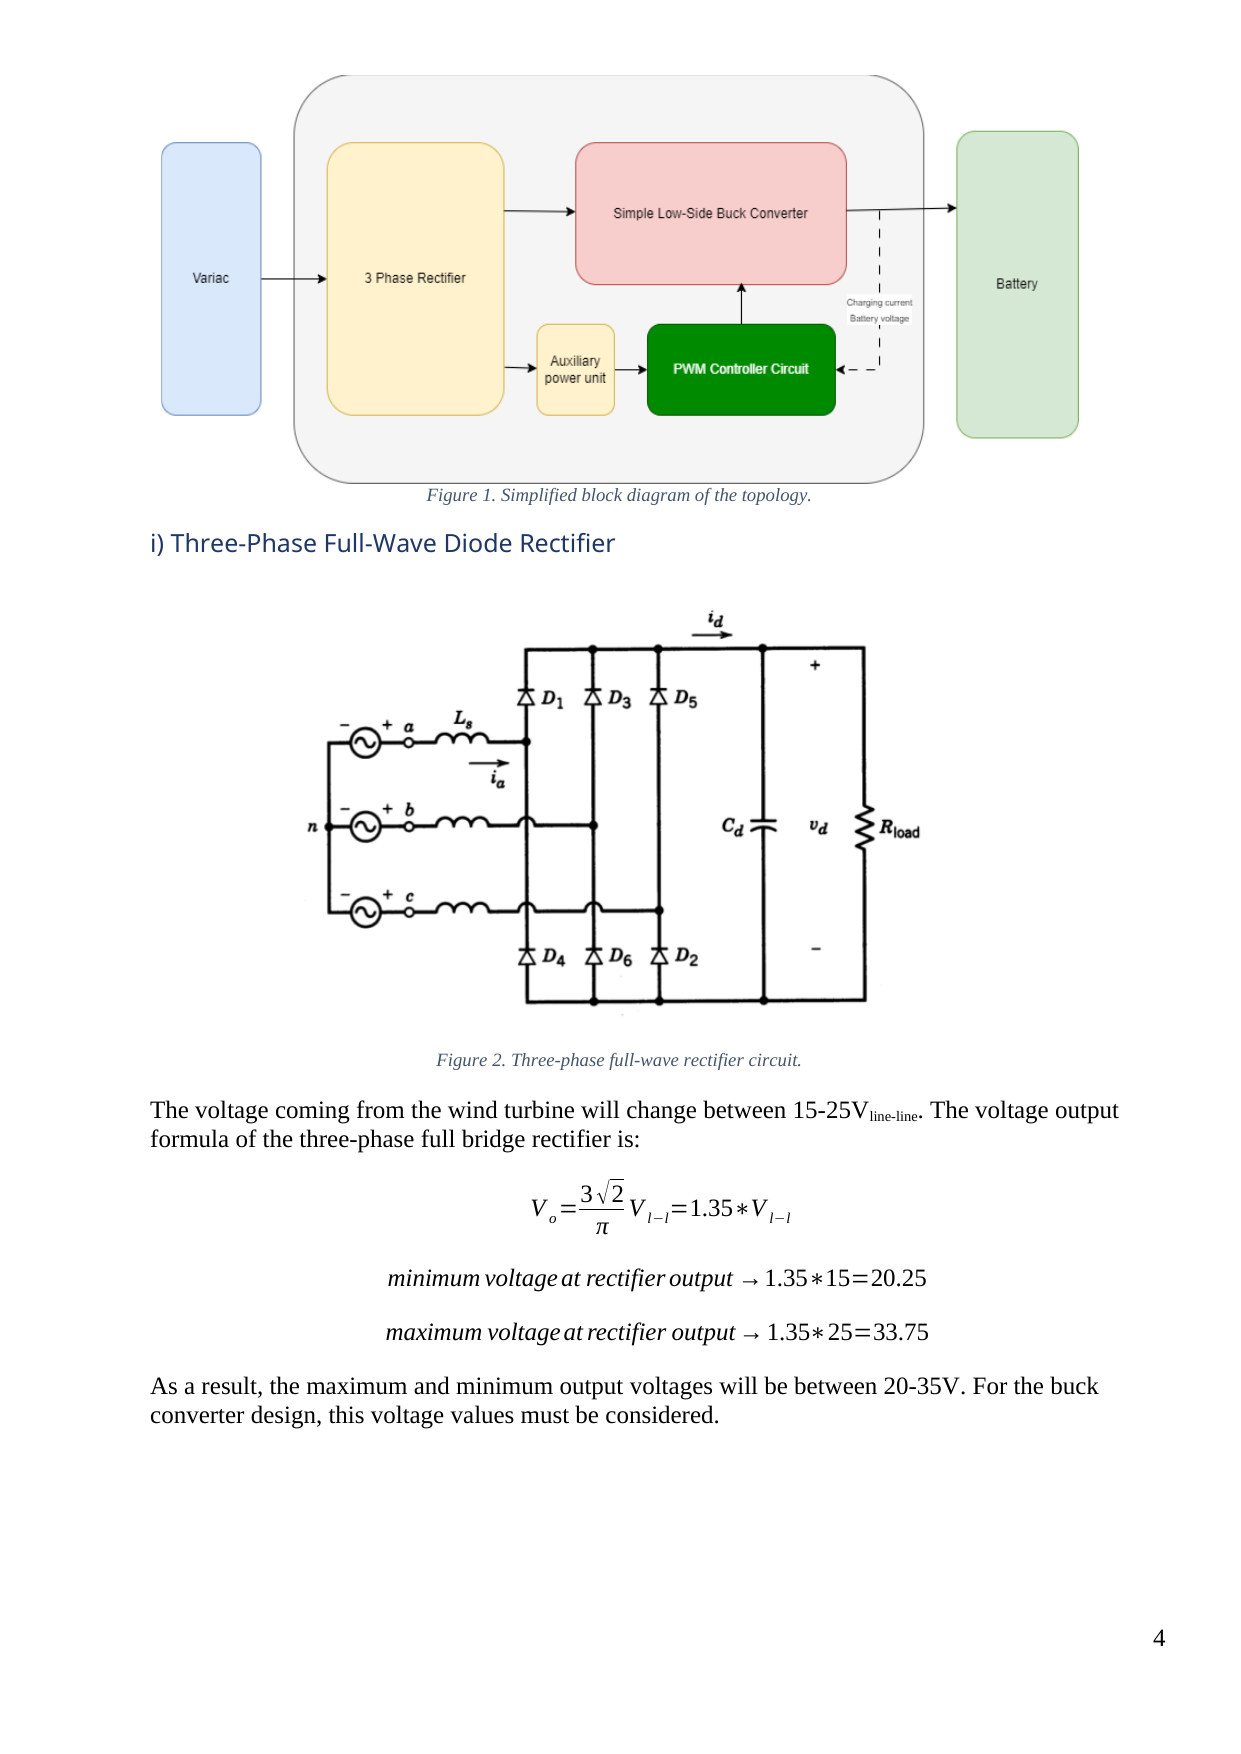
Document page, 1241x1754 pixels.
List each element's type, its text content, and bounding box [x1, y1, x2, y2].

text As a result, the maximum and minimum output voltages will be between 20-35V. For the buck converter design, this voltage values must be considered. [150, 1371, 1165, 1429]
picture [286, 591, 954, 1049]
text Figure 2. Three-phase full-wave rectifier circuit. [75, 1049, 1165, 1070]
picture [161, 75, 1079, 484]
subtitle i) Three-Phase Full-Wave Diode Rectifier [150, 526, 1165, 560]
text Figure 1. Simplified block diagram of the topology. [75, 484, 1165, 505]
text The voltage coming from the wind turbine will change between 15-25Vline-line. The voltage output formula of the three-phase full bridge rectifier is: [150, 1095, 1165, 1153]
